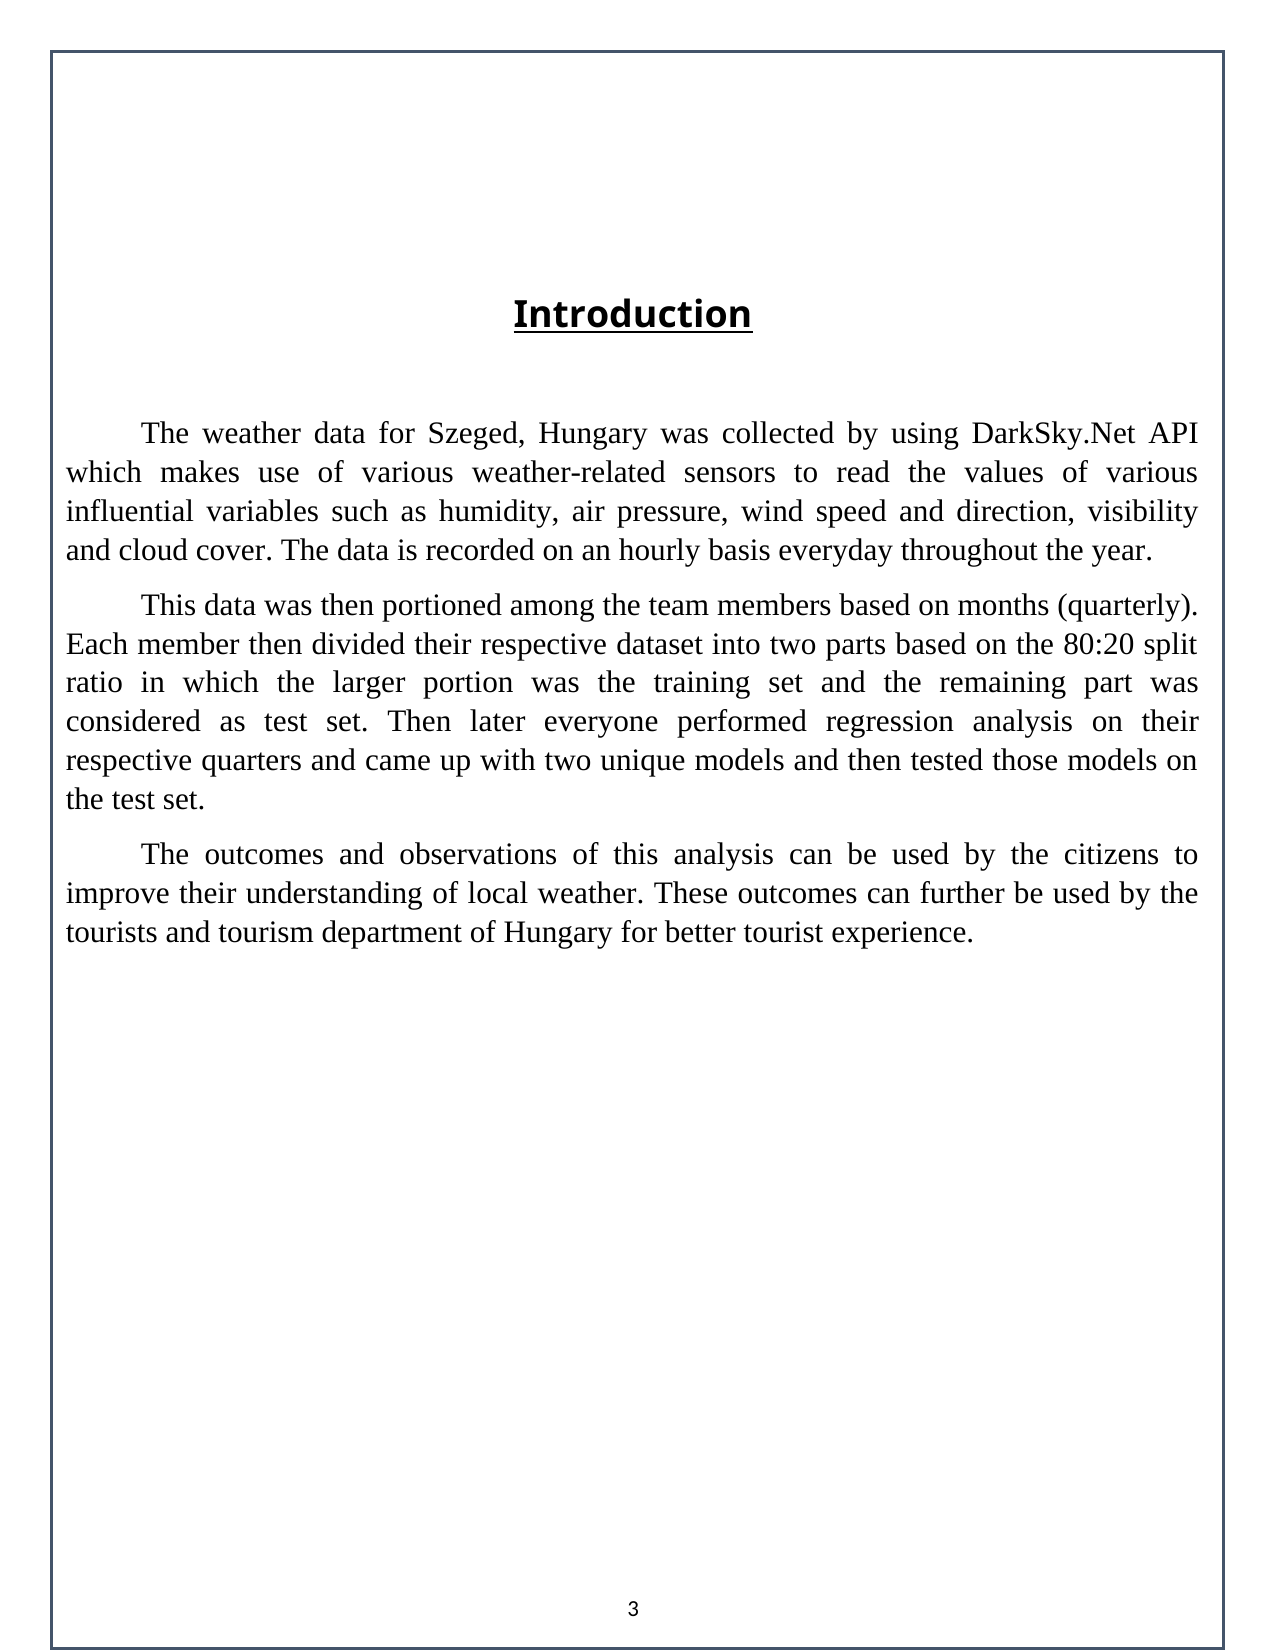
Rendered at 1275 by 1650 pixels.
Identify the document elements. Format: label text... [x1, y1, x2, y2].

text The outcomes and observations of this analysis can be used by the citizens to improve their understanding of local weather. These outcomes can further be used by the tourists and tourism department of Hungary for better tourist experience. [66, 835, 1200, 949]
text This data was then portioned among the team members based on months (quarterly). Each member then divided their respective dataset into two parts based on the 80:20 split ratio in which the larger portion was the training set and the remaining part was considered as test set. Then later everyone performed regression analysis on their respective quarters and came up with two unique models and then tested those models on the test set. [66, 586, 1200, 816]
text Introduction [66, 287, 1200, 338]
text The weather data for Szeged, Hungary was collected by using DarkSky.Net API which makes use of various weather-related sensors to read the values of various influential variables such as humidity, air pressure, wind speed and direction, visibility and cloud cover. The data is recorded on an hourly basis everyday throughout the year. [66, 414, 1200, 567]
